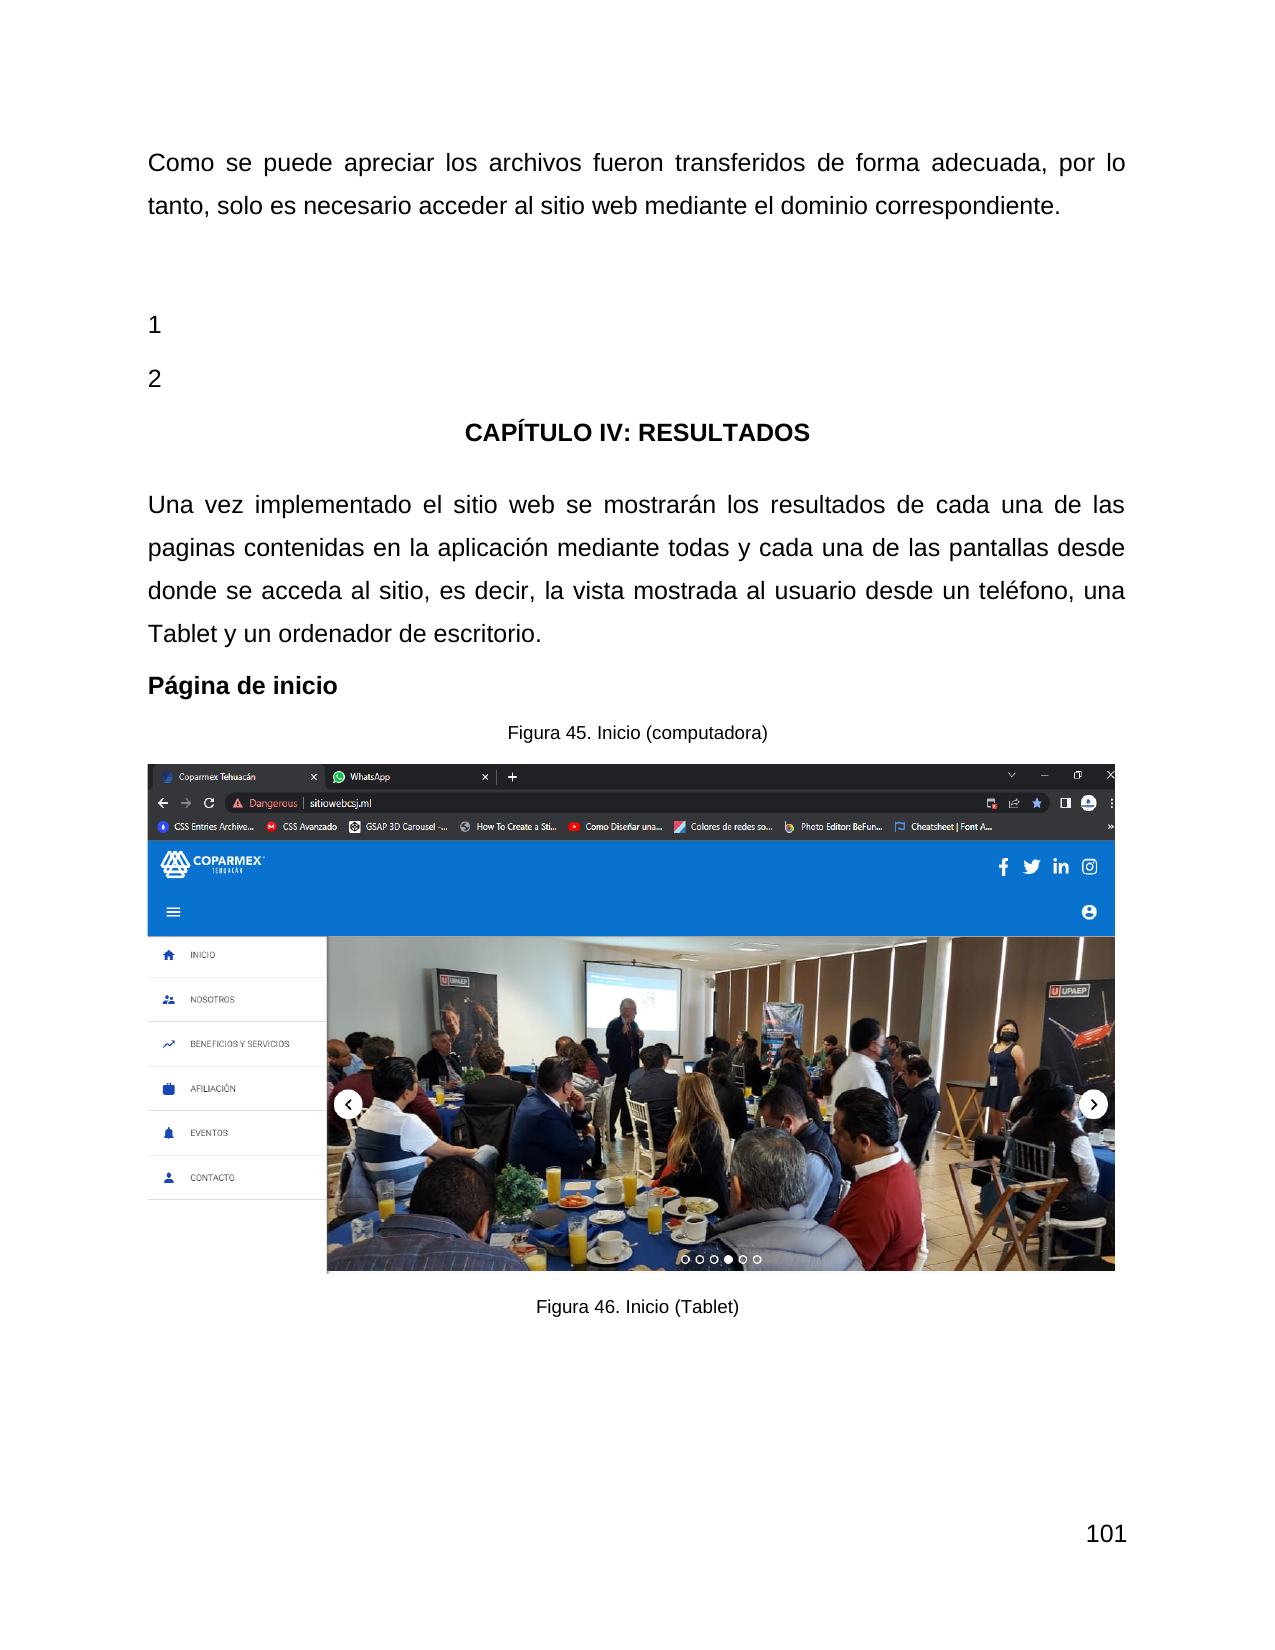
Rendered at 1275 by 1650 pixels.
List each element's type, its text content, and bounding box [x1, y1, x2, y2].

text Página de inicio [148, 671, 1127, 699]
text Como se puede apreciar los archivos fueron transferidos de forma adecuada, por lo tanto, solo es necesario acceder al sitio web mediante el dominio correspondiente. [148, 148, 1127, 219]
text Figura 46. Inicio (Tablet) [148, 1296, 1127, 1317]
picture [147, 764, 1115, 1274]
text CAPÍTULO IV: RESULTADOS [148, 418, 1127, 447]
text Figura 45. Inicio (computadora) [148, 722, 1127, 744]
text Una vez implementado el sitio web se mostrarán los resultados de cada una de las paginas contenidas en la aplicación mediante todas y cada una de las pantallas desde donde se acceda al sitio, es decir, la vista mostrada al usuario desde un teléfono, una Tablet y un ordenador de escritorio. [148, 490, 1127, 648]
